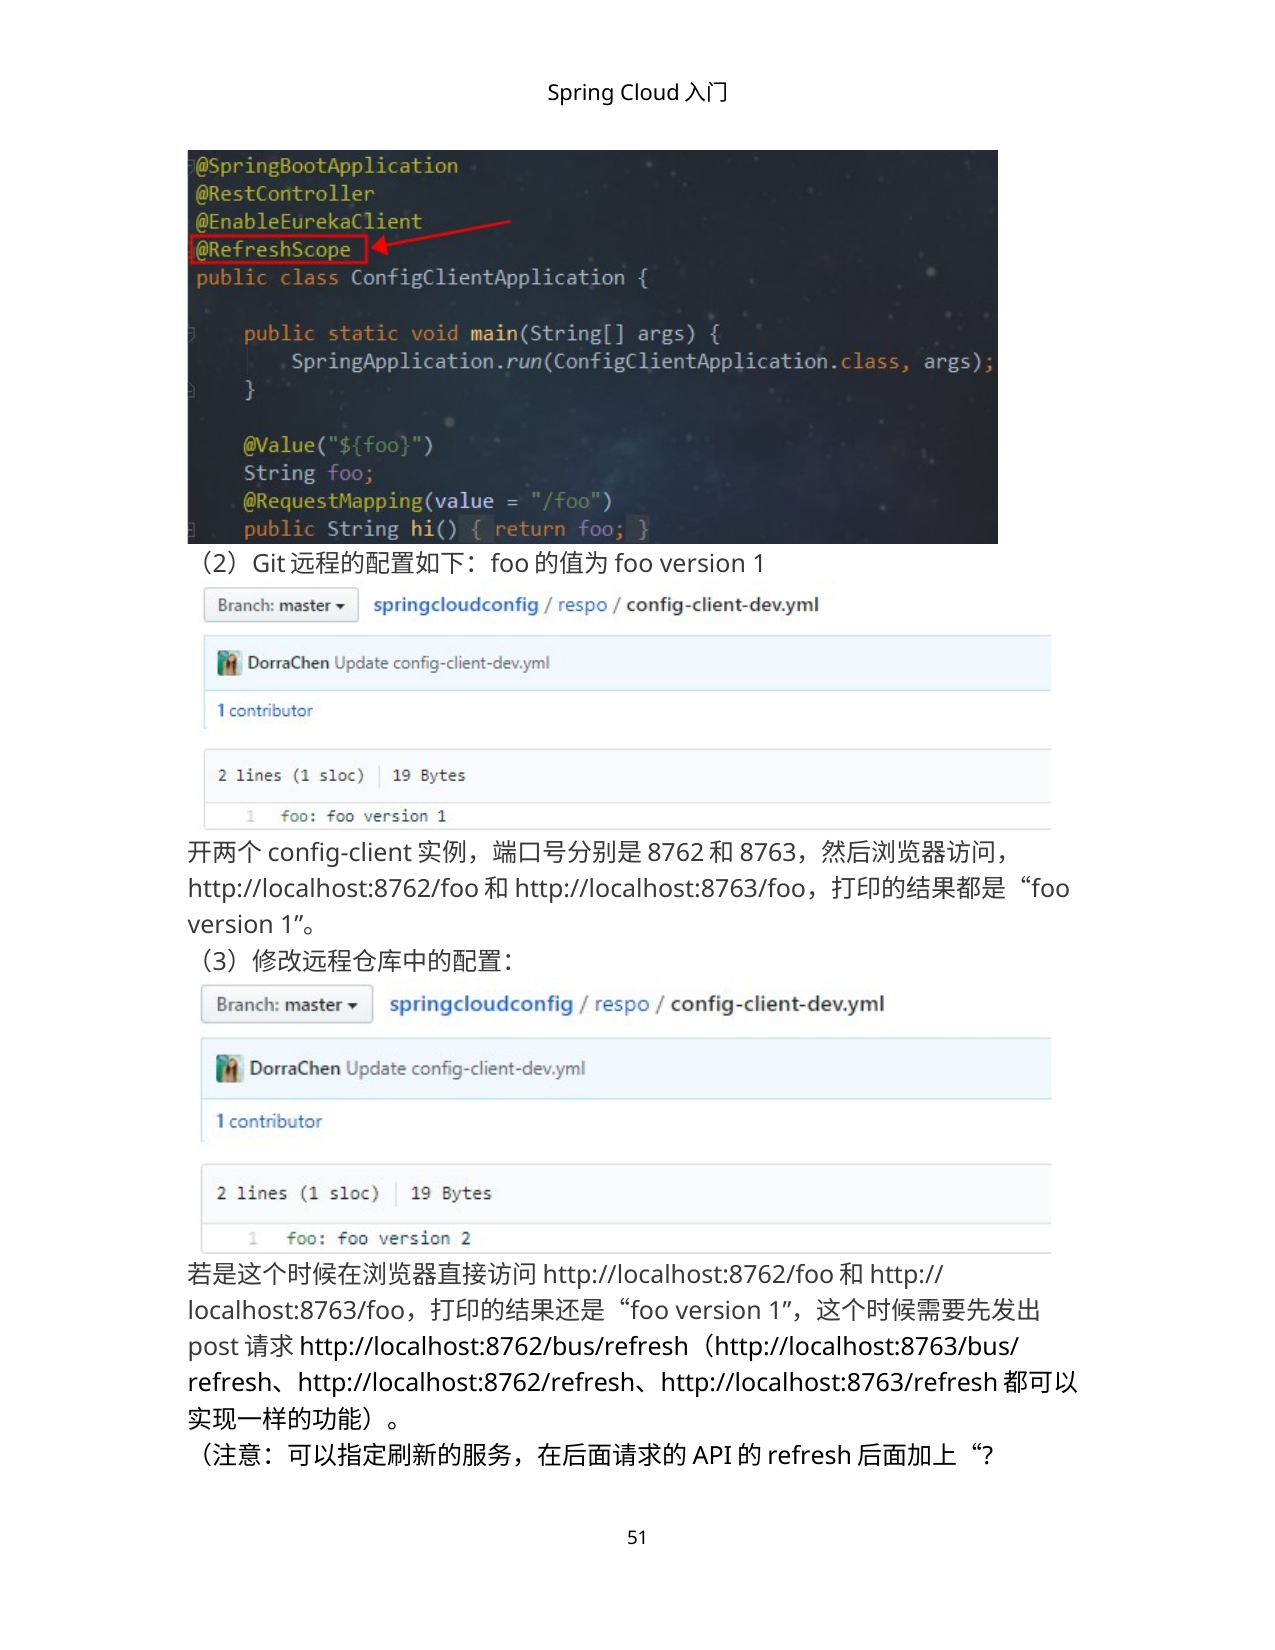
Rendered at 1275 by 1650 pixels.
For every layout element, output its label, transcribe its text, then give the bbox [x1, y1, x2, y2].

picture [187, 977, 1052, 1254]
picture [187, 579, 1052, 833]
text 开两个config-client实例，端口号分别是8762和8763，然后浏览器访问，http://localhost:8762/foo和http://localhost:8763/foo，打印的结果都是“foo version 1”。 [187, 832, 1087, 941]
text （2）Git远程的配置如下：foo的值为foo version 1 [187, 543, 1087, 579]
picture [187, 150, 998, 544]
text 若是这个时候在浏览器直接访问http://localhost:8762/foo和http://localhost:8763/foo，打印的结果还是“foo version 1”，这个时候需要先发出post请求http://localhost:8762/bus/refresh（http://localhost:8763/bus/refresh、http://localhost:8762/refresh、http://localhost:8763/refresh都可以实现一样的功能）。 [187, 1254, 1087, 1435]
text （3）修改远程仓库中的配置： [187, 941, 1087, 977]
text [187, 1435, 1087, 1472]
